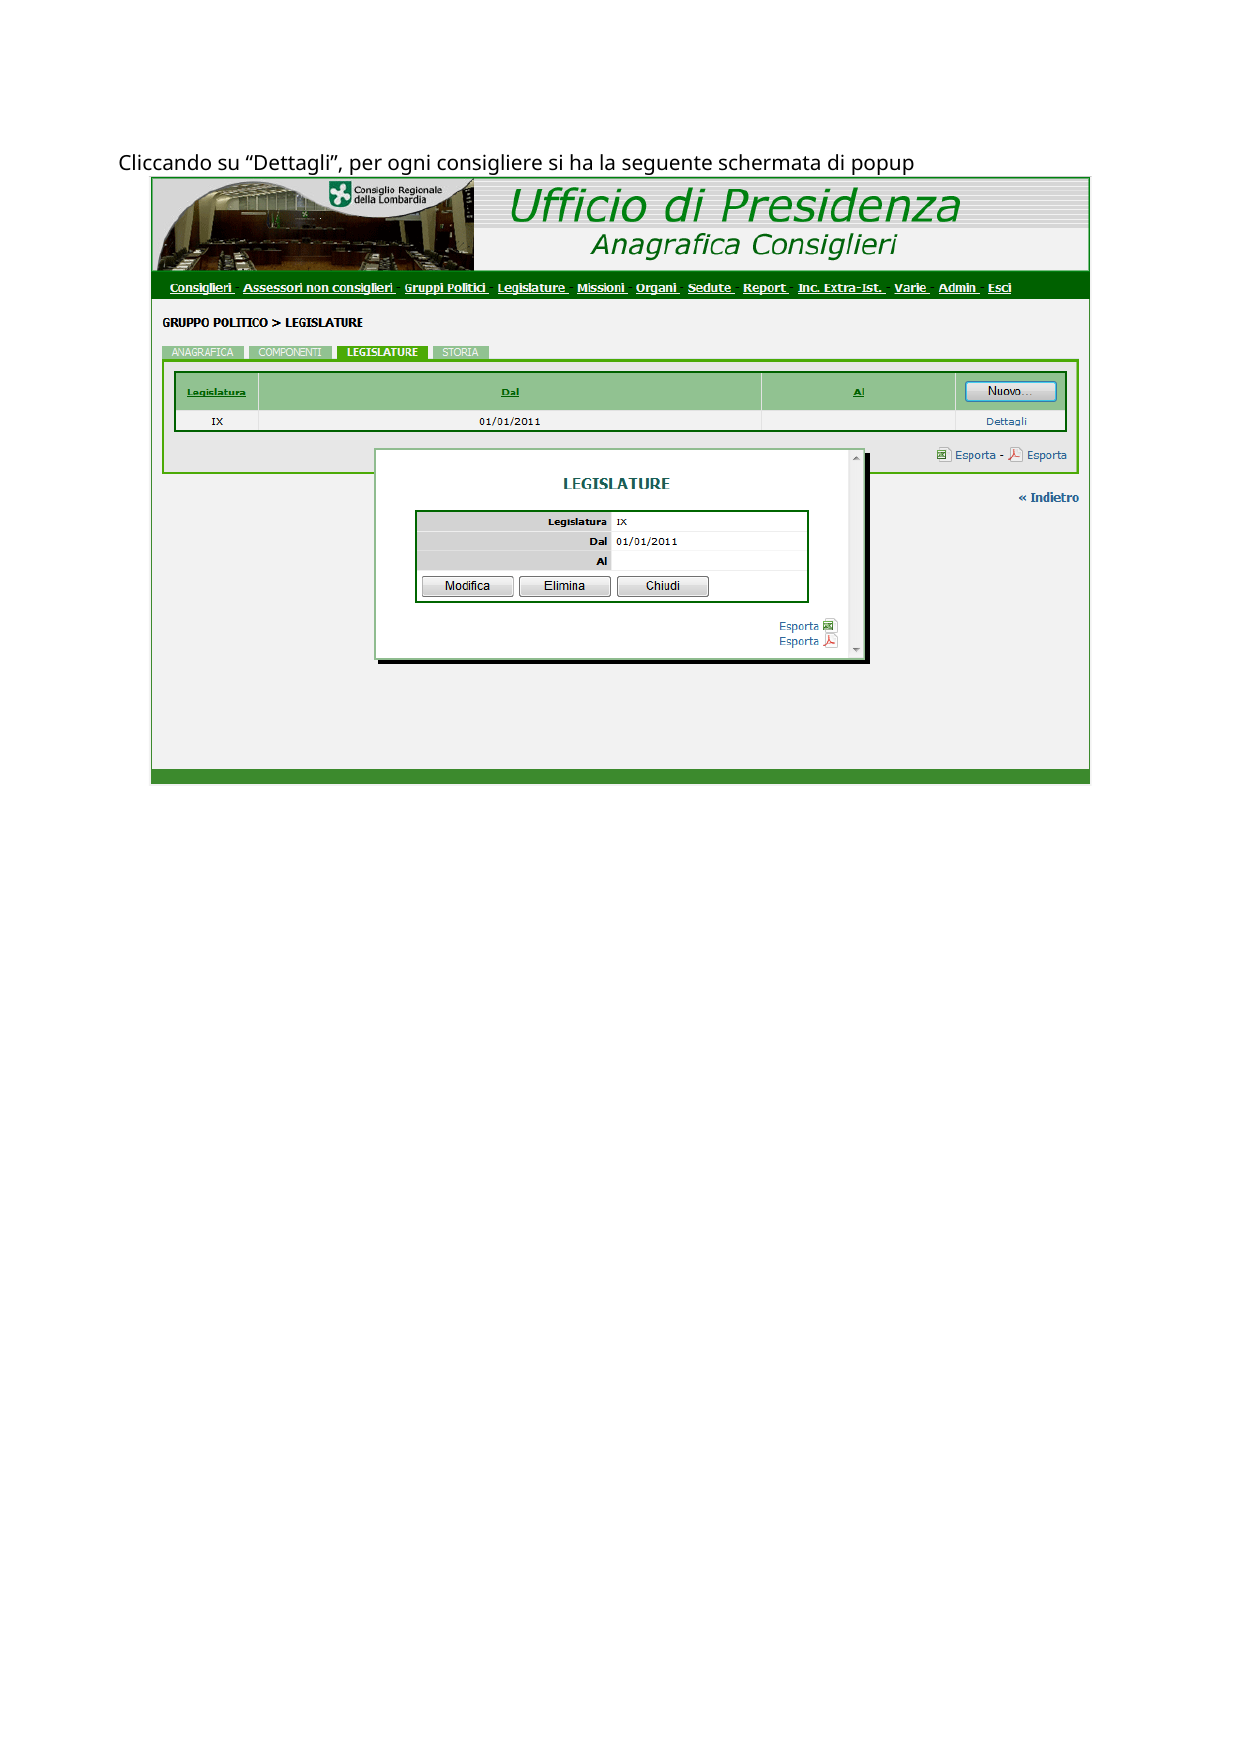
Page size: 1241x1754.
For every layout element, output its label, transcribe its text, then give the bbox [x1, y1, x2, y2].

picture [148, 176, 1092, 786]
text Cliccando su “Dettagli”, per ogni consigliere si ha la seguente schermata di popup [118, 148, 1122, 176]
